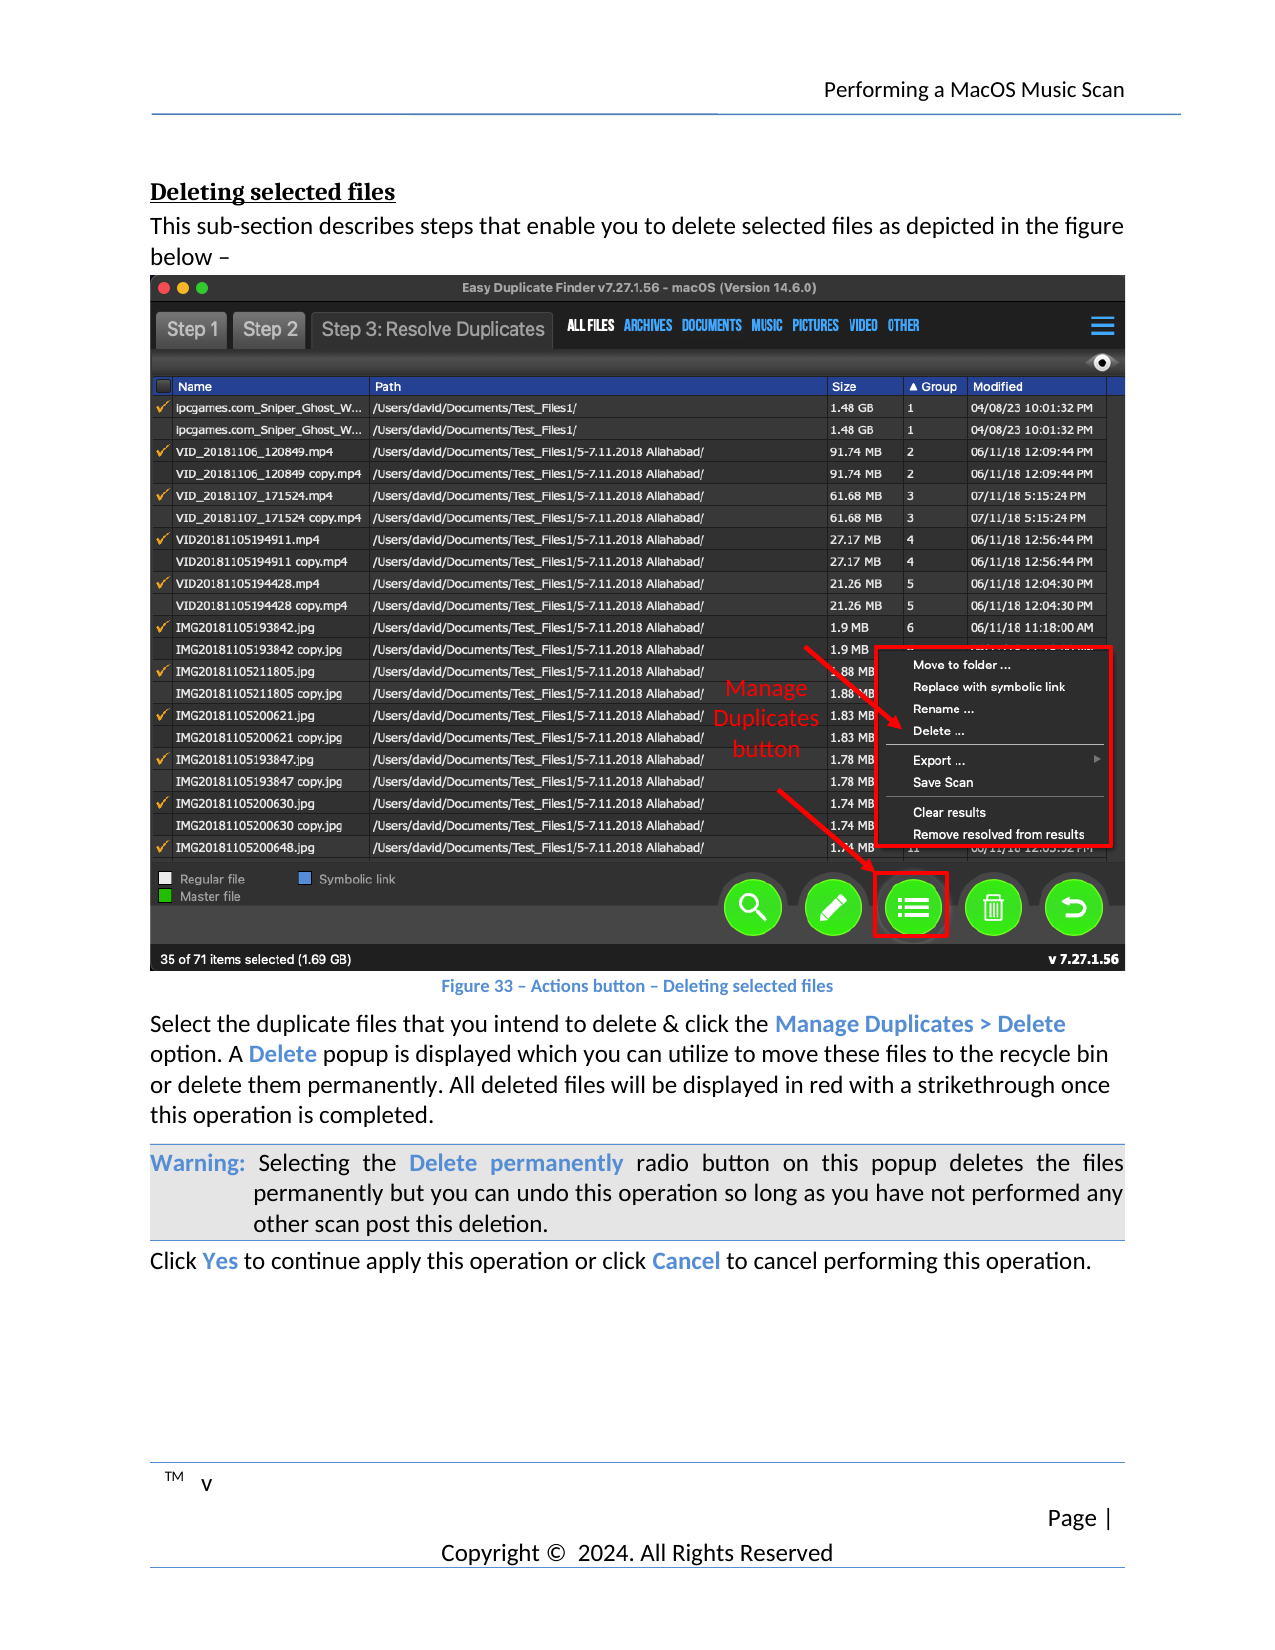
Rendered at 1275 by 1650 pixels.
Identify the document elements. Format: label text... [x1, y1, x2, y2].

subtitle Deleting selected files [150, 177, 1125, 206]
text Warning: Selecting the Delete permanently radio button on this popup deletes the files permanently but you can undo this operation so long as you have not performed any other scan post this deletion. [150, 1145, 1125, 1240]
text Select the duplicate files that you intend to delete & click the Manage Duplicates > Delete option. A Delete popup is displayed which you can utilize to move these files to the recycle bin or delete them permanently. All deleted files will be displayed in red with a strikethrough once this operation is completed. [150, 1008, 1125, 1130]
text Click Yes to continue apply this operation or click Cancel to cancel performing this operation. [150, 1246, 1125, 1276]
picture [150, 275, 1125, 971]
text This sub-section describes steps that enable you to delete selected files as depicted in the figure below – [150, 210, 1125, 271]
